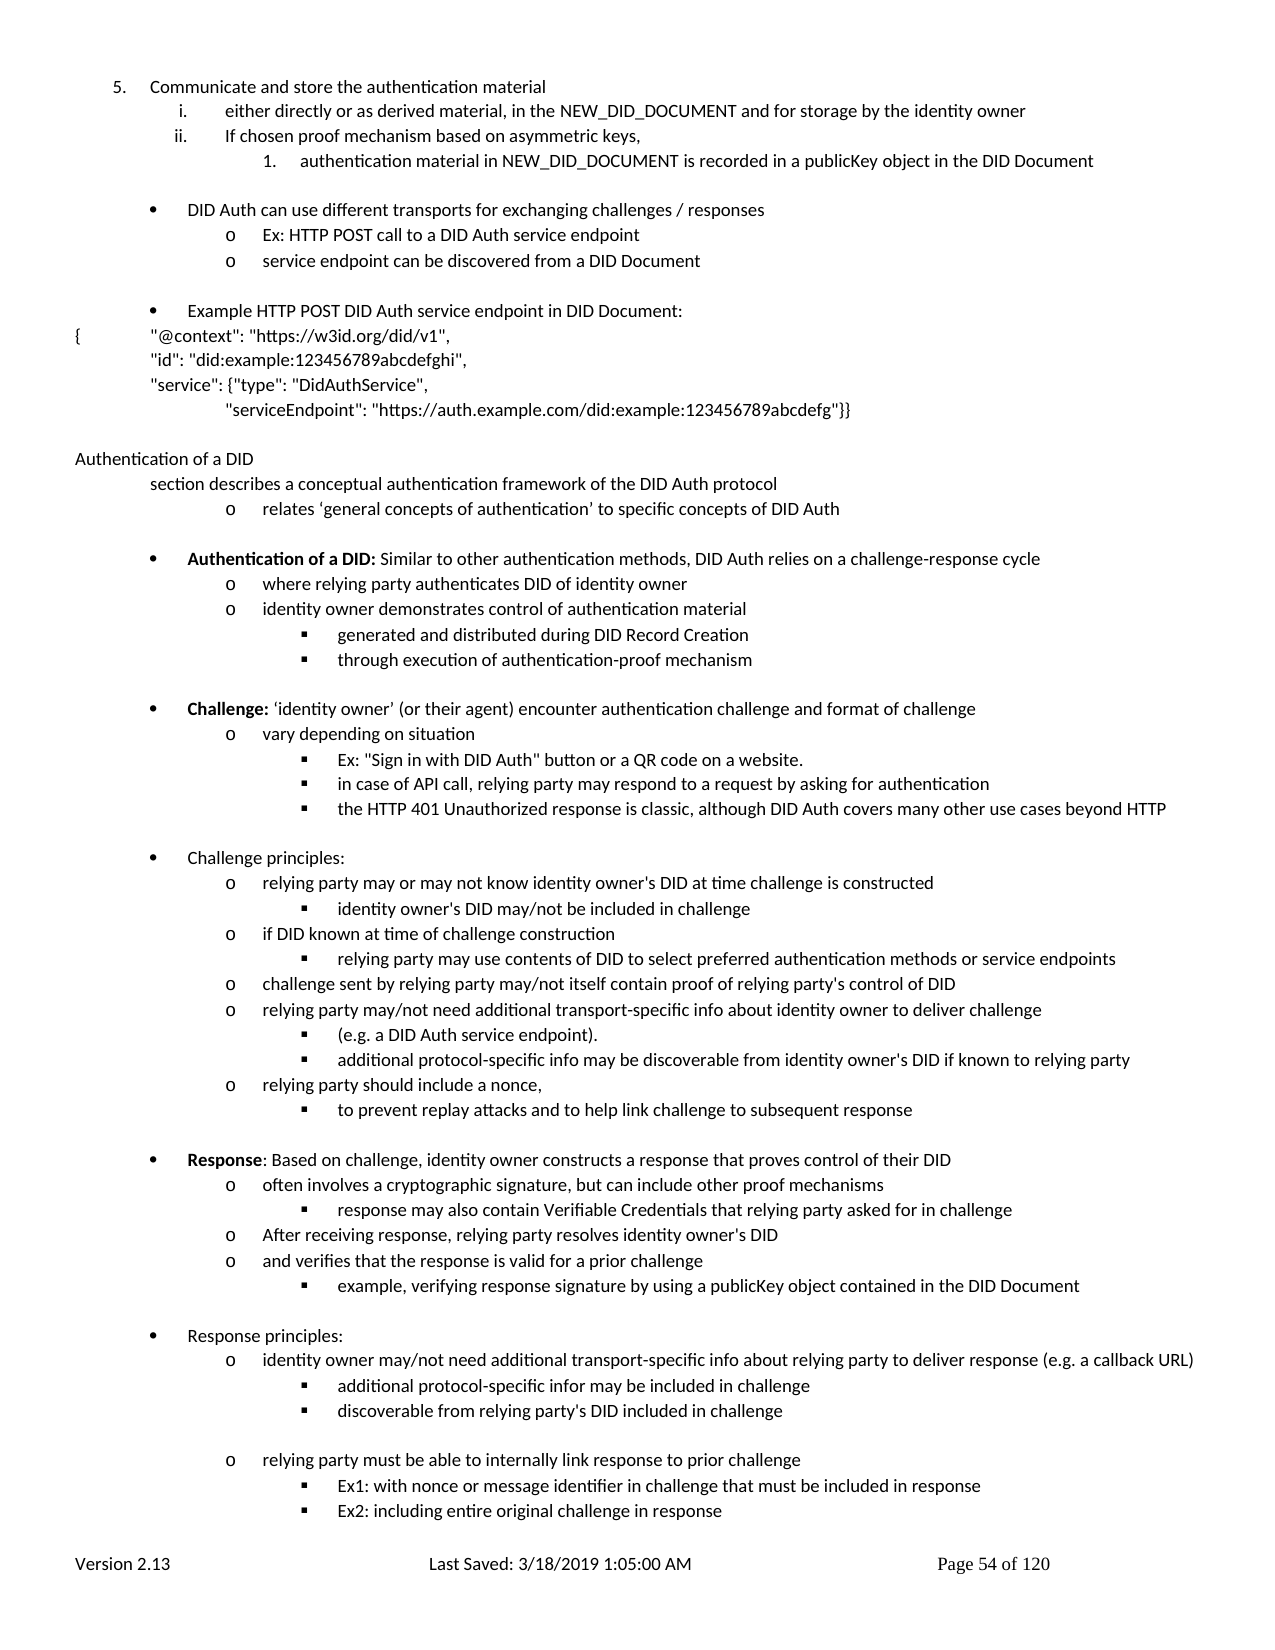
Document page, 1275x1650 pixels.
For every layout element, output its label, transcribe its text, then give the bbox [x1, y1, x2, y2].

list the HTTP 401 Unauthorized response is classic, although DID Auth covers many other use cases beyond HTTP [300, 797, 1200, 820]
list example, verifying response signature by using a publicKey object contained in the DID Document [300, 1274, 1200, 1297]
list and verifies that the response is valid for a prior challenge [225, 1249, 1200, 1273]
list Ex: HTTP POST call to a DID Auth service endpoint [225, 223, 1200, 247]
list service endpoint can be discovered from a DID Document [225, 249, 1200, 273]
list either directly or as derived material, in the NEW_DID_DOCUMENT and for storage by the identity owner [187, 100, 1200, 123]
list challenge sent by relying party may/not itself contain proof of relying party's control of DID [225, 972, 1200, 996]
list (e.g. a DID Auth service endpoint). [300, 1023, 1200, 1046]
list through execution of authentication-proof mechanism [300, 648, 1200, 671]
list Challenge principles: [150, 847, 1200, 869]
list Response principles: [150, 1324, 1200, 1347]
list If chosen proof mechanism based on asymmetric keys, [187, 124, 1200, 147]
list to prevent replay attacks and to help link challenge to subsequent response [300, 1099, 1200, 1122]
list After receiving response, relying party resolves identity owner's DID [225, 1223, 1200, 1247]
list relying party may or may not know identity owner's DID at time challenge is constructed [225, 871, 1200, 895]
list relying party may/not need additional transport-specific info about identity owner to deliver challenge [225, 998, 1200, 1022]
list vary depending on situation [225, 722, 1200, 746]
list Ex: "Sign in with DID Auth" button or a QR code on a website. [300, 748, 1200, 771]
list additional protocol-specific infor may be included in challenge [300, 1374, 1200, 1397]
list relying party should include a nonce, [225, 1073, 1200, 1097]
list identity owner demonstrates control of authentication material [225, 598, 1200, 621]
list identity owner may/not need additional transport-specific info about relying party to deliver response (e.g. a callback URL) [225, 1349, 1200, 1372]
list identity owner's DID may/not be included in challenge [300, 897, 1200, 920]
list Challenge: ‘identity owner’ (or their agent) encounter authentication challenge and format of challenge [150, 697, 1200, 720]
list generated and distributed during DID Record Creation [300, 623, 1200, 646]
text "serviceEndpoint": "https://auth.example.com/did:example:123456789abcdefg"}} [75, 398, 1200, 421]
list DID Auth can use different transports for exchanging challenges / responses [150, 198, 1200, 221]
list if DID known at time of challenge construction [225, 922, 1200, 946]
list Communicate and store the authentication material [112, 75, 1200, 98]
list relates ‘general concepts of authentication’ to specific concepts of DID Auth [225, 497, 1200, 521]
text { "@context": "https://w3id.org/did/v1", [75, 324, 1200, 347]
list where relying party authenticates DID of identity owner [225, 572, 1200, 596]
list often involves a cryptographic signature, but can include other proof mechanisms [225, 1173, 1200, 1197]
list Authentication of a DID: Similar to other authentication methods, DID Auth relies on a challenge-response cycle [150, 547, 1200, 570]
list relying party must be able to internally link response to prior challenge [225, 1448, 1200, 1472]
list authentication material in NEW_DID_DOCUMENT is recorded in a publicKey object in the DID Document [262, 149, 1200, 172]
list response may also contain Verifiable Credentials that relying party asked for in challenge [300, 1198, 1200, 1221]
list additional protocol-specific info may be discoverable from identity owner's DID if known to relying party [300, 1048, 1200, 1071]
list Ex2: including entire original challenge in response [300, 1499, 1200, 1522]
list relying party may use contents of DID to select preferred authentication methods or service endpoints [300, 947, 1200, 970]
text "service": {"type": "DidAuthService", [75, 373, 1200, 396]
list in case of API call, relying party may respond to a request by asking for authentication [300, 772, 1200, 795]
list Ex1: with nonce or message identifier in challenge that must be included in response [300, 1474, 1200, 1497]
list discoverable from relying party's DID included in challenge [300, 1399, 1200, 1422]
text Authentication of a DID [75, 447, 1200, 470]
list section describes a conceptual authentication framework of the DID Auth protocol [150, 472, 1200, 495]
list Response: Based on challenge, identity owner constructs a response that proves control of their DID [150, 1148, 1200, 1171]
list Example HTTP POST DID Auth service endpoint in DID Document: [150, 299, 1200, 322]
text "id": "did:example:123456789abcdefghi", [75, 349, 1200, 372]
